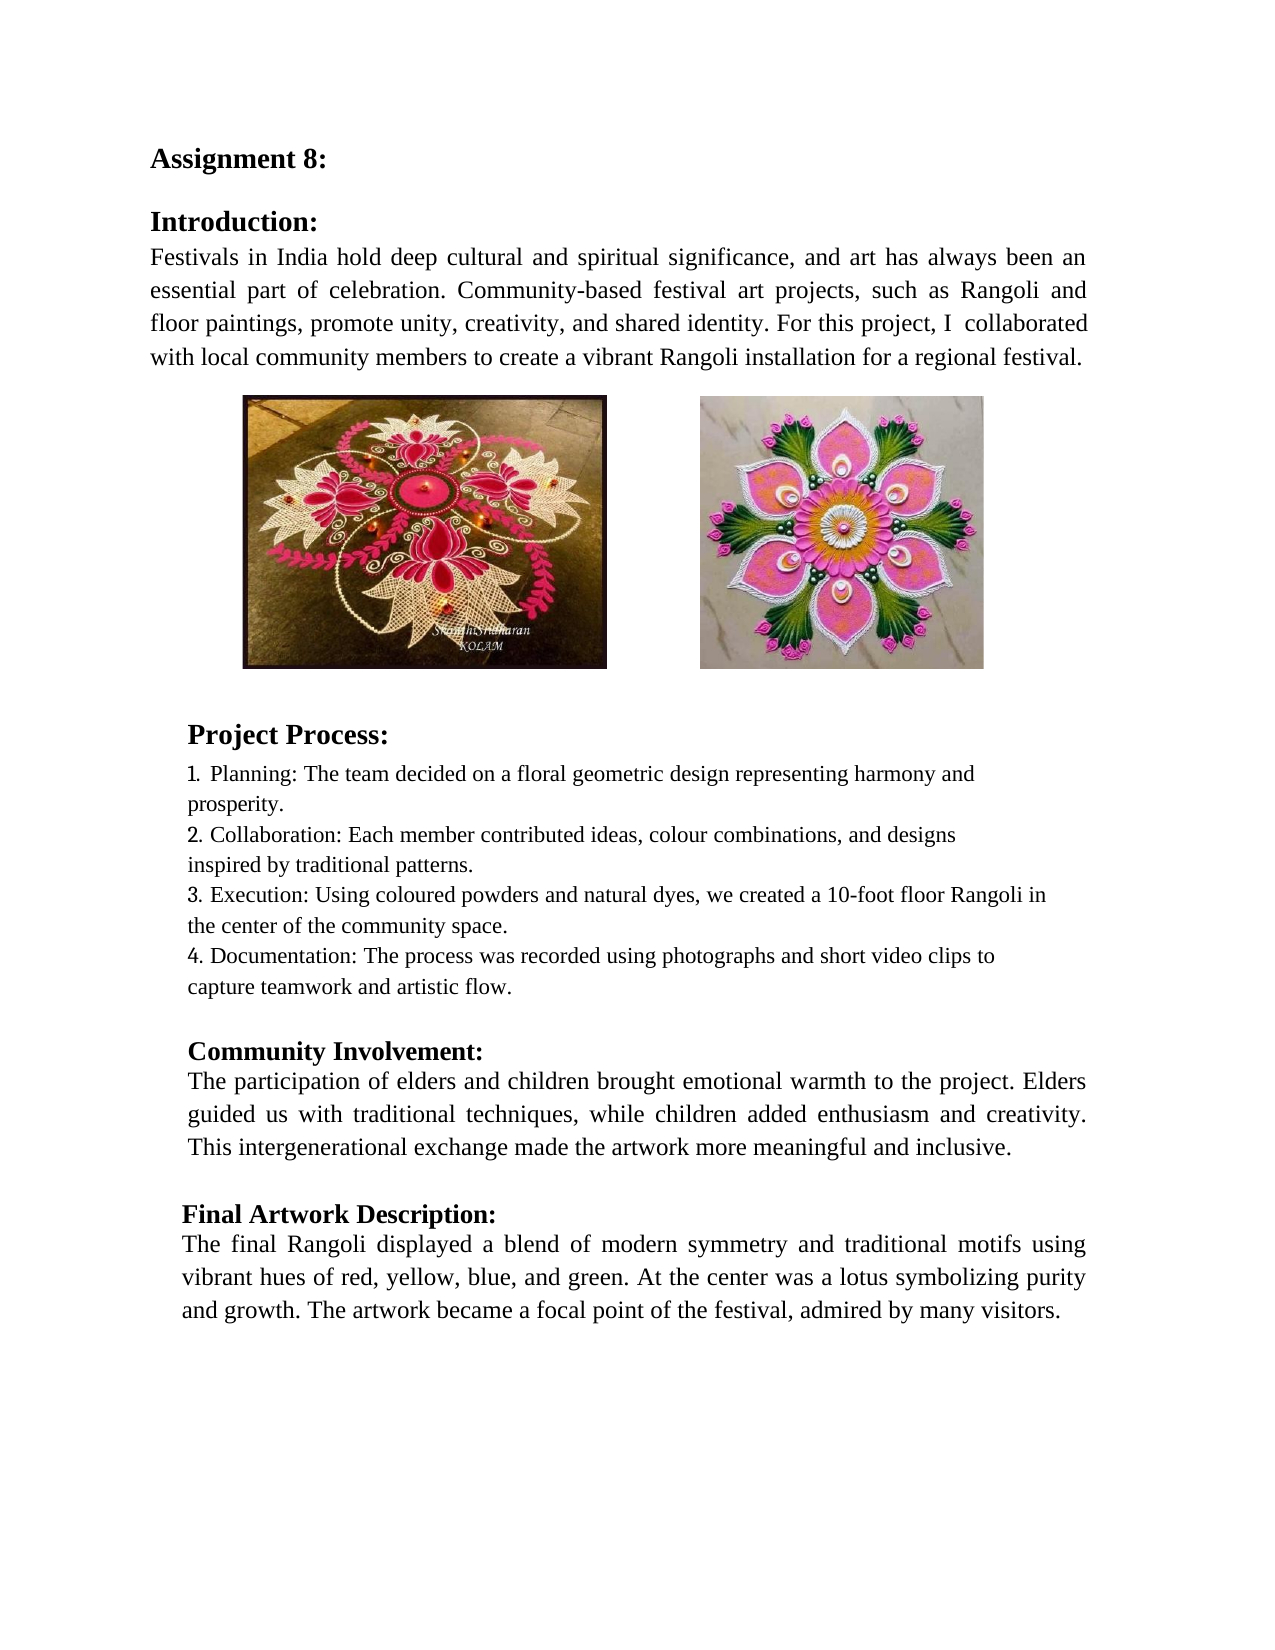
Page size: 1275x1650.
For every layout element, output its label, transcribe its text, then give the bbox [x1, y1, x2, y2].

list Collaboration: Each member contributed ideas, colour combinations, and designs inspired by traditional patterns. [187, 821, 1002, 877]
list Documentation: The process was recorded using photographs and short video clips to capture teamwork and artistic flow. [187, 942, 1048, 1000]
list Planning: The team decided on a floral geometric design representing harmony and prosperity. [187, 760, 1024, 817]
text Festivals in India hold deep cultural and spiritual significance, and art has always been an essential part of celebration. Community-based festival art projects, such as Rangoli and floor paintings, promote unity, creativity, and shared identity. For this project, I collaborated with local community members to create a vibrant Rangoli installation for a regional festival. [150, 242, 1088, 370]
text The participation of elders and children brought emotional warmth to the project. Elders guided us with traditional techniques, while children added enthusiasm and creativity. This intergenerational exchange made the artwork more meaningful and inclusive. [187, 1066, 1087, 1161]
text Introduction: [150, 204, 1088, 237]
text Assignment 8: [150, 142, 1125, 175]
subtitle Community Involvement: [187, 1035, 1125, 1066]
picture [242, 395, 607, 669]
subtitle Final Artwork Description: [150, 1198, 1125, 1229]
picture [700, 396, 984, 669]
list Project Process: [187, 717, 1024, 751]
list Execution: Using coloured powders and natural dyes, we created a 10-foot floor Rangoli in the center of the community space. [187, 881, 1067, 939]
text The final Rangoli displayed a blend of modern symmetry and traditional motifs using vibrant hues of red, yellow, blue, and green. At the center was a lotus symbolizing purity and growth. The artwork became a focal point of the festival, admired by many visitors. [182, 1229, 1087, 1324]
